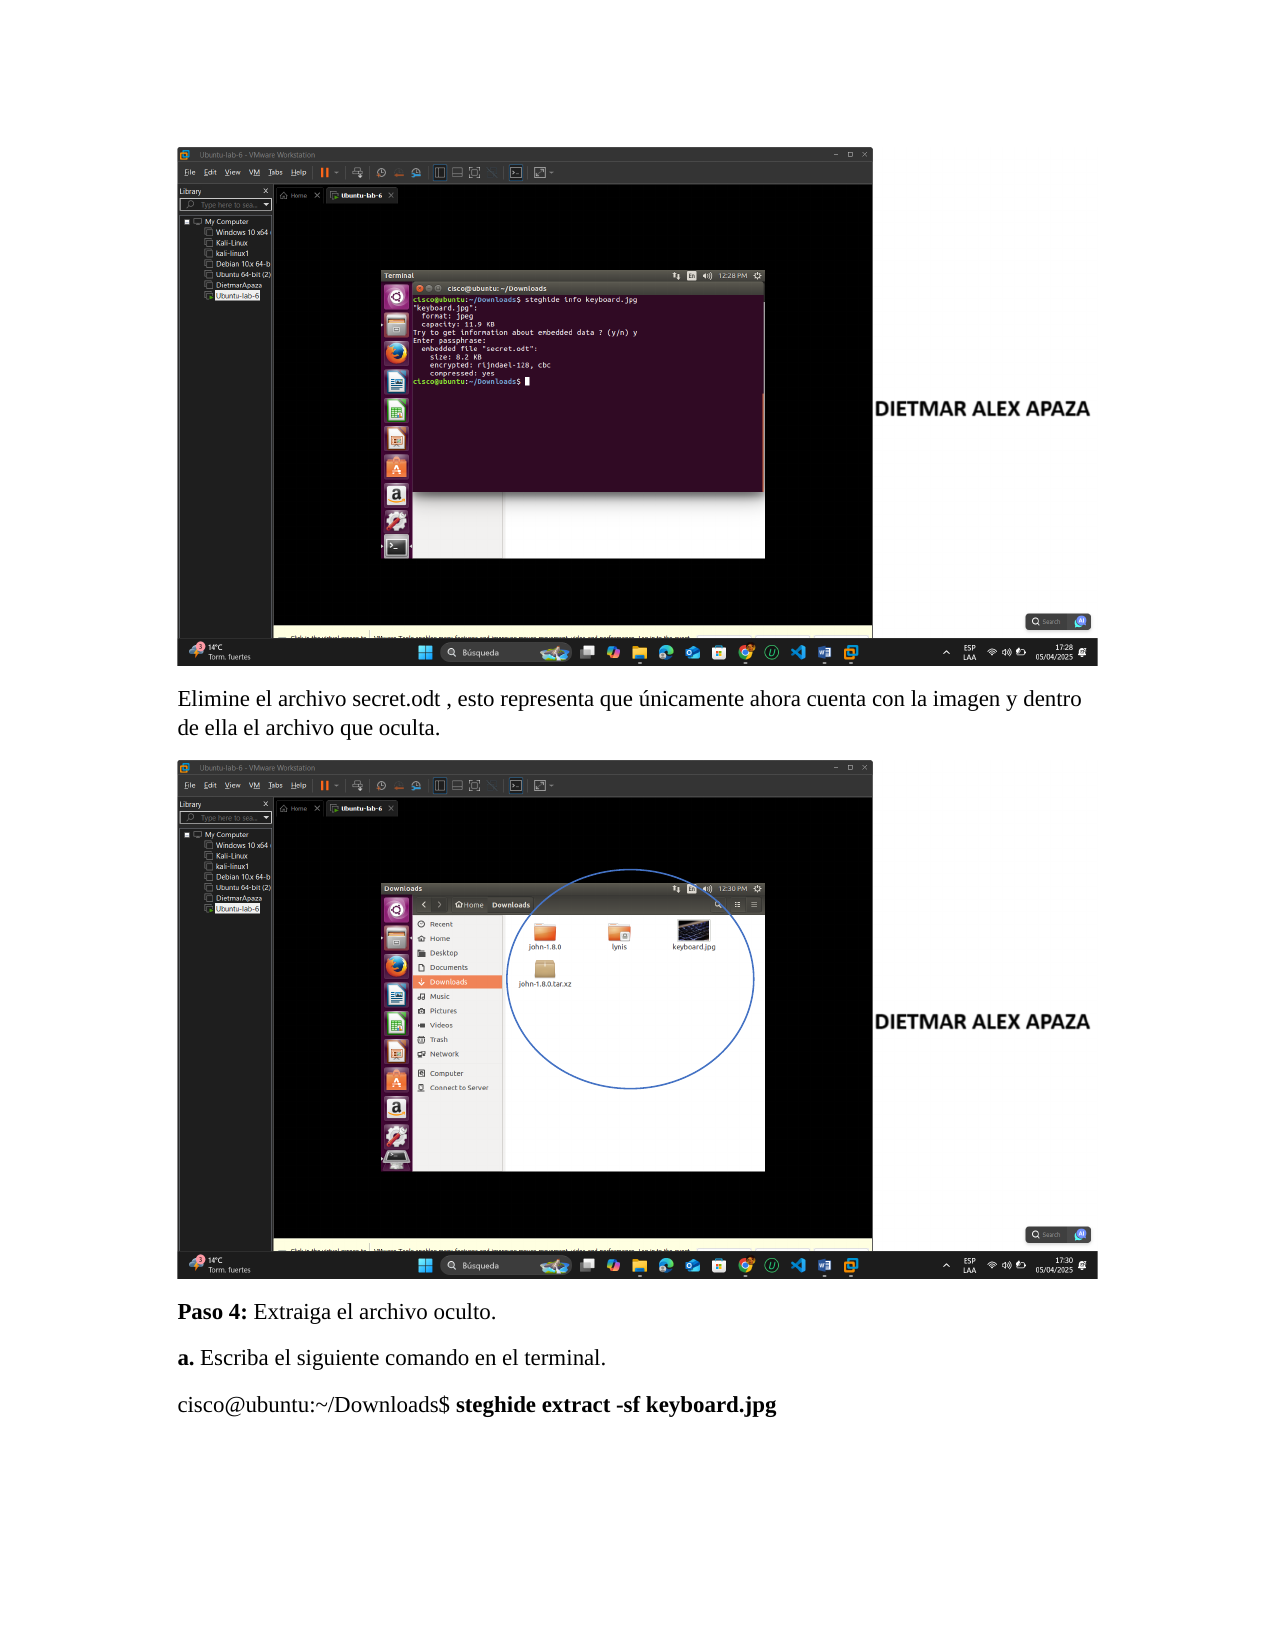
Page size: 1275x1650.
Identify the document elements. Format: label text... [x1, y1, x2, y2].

text Elimine el archivo secret.odt , esto representa que únicamente ahora cuenta con la imagen y dentro de ella el archivo que oculta. [177, 685, 1098, 741]
picture [177, 760, 1098, 1279]
text a. Escriba el siguiente comando en el terminal. [177, 1344, 1098, 1371]
text Paso 4: Extraiga el archivo oculto. [177, 1298, 1098, 1324]
text cisco@ubuntu:~/Downloads$ steghide extract -sf keyboard.jpg [177, 1391, 1098, 1417]
picture [177, 147, 1098, 666]
